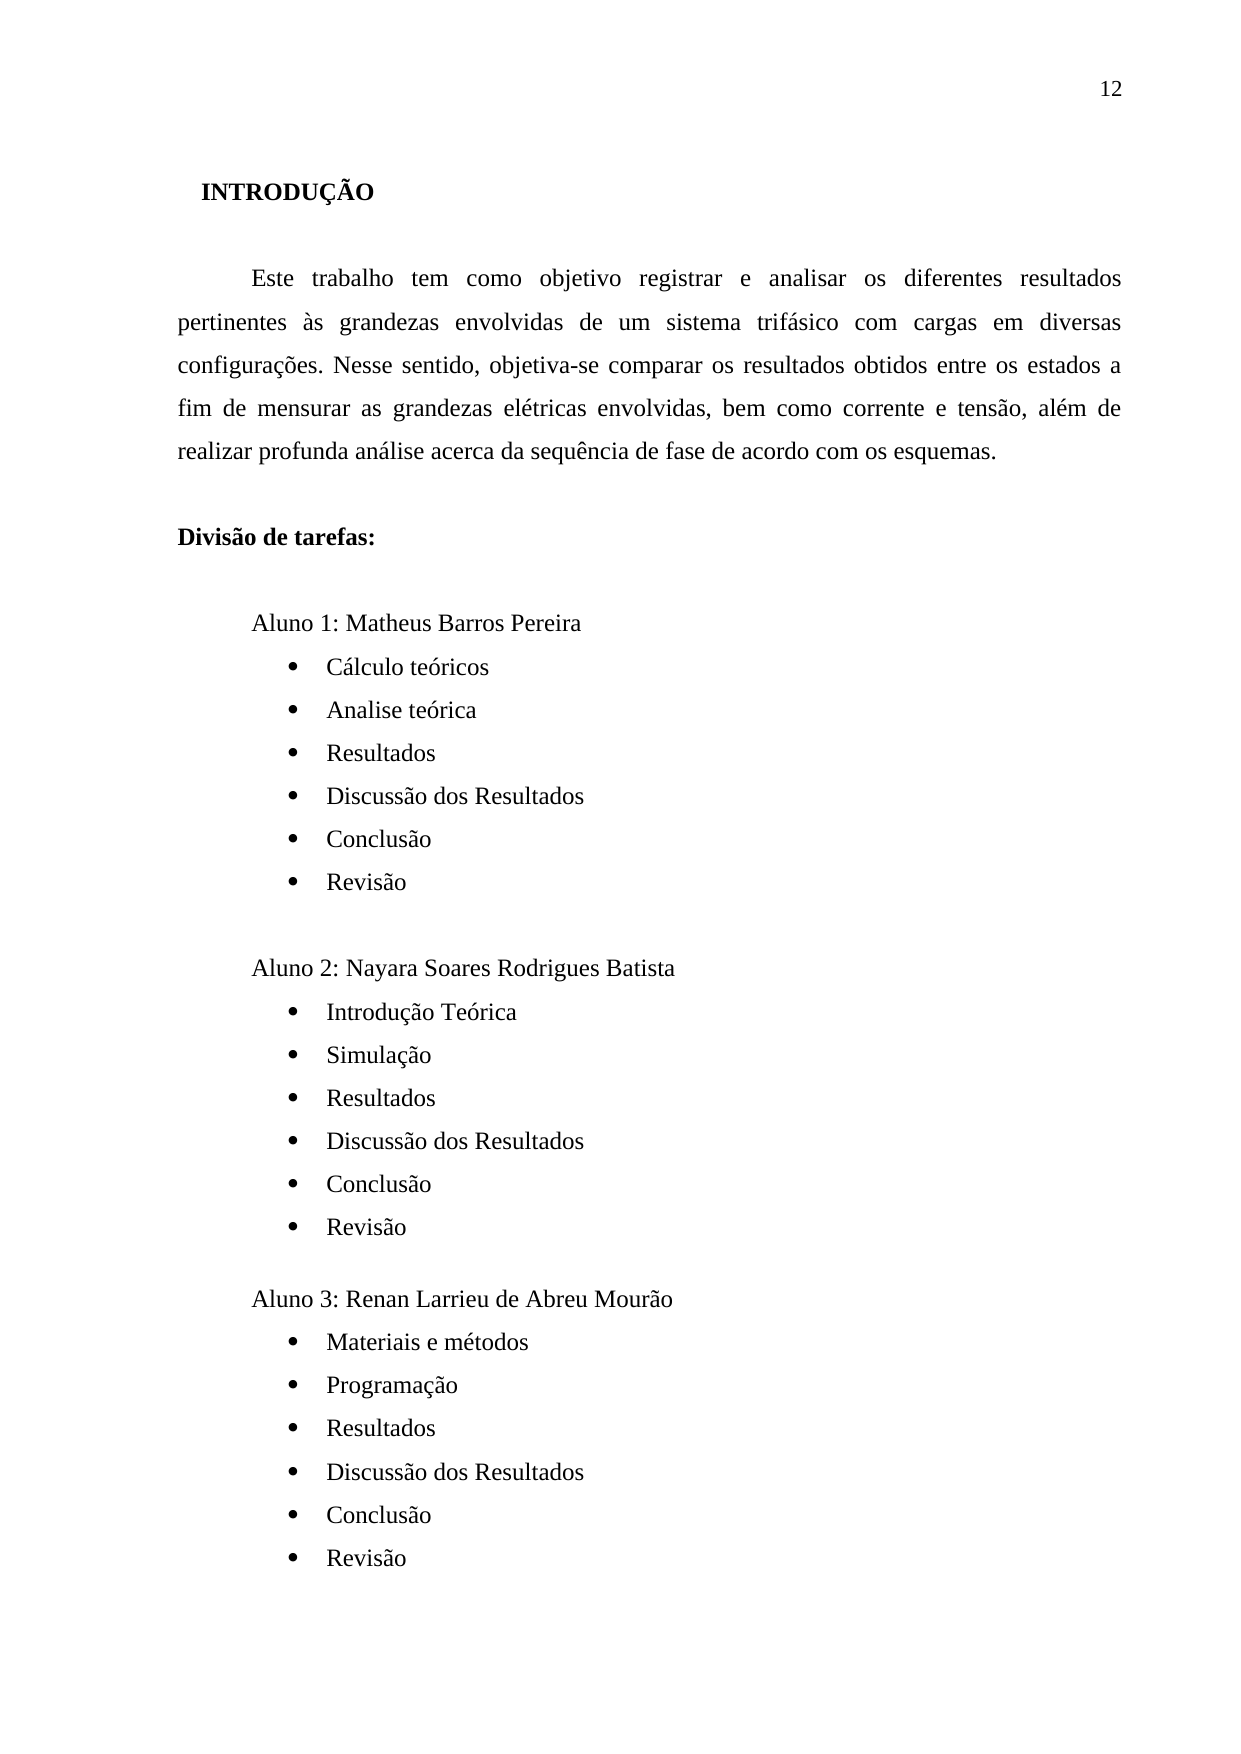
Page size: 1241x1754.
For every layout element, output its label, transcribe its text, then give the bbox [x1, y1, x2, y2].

list Discussão dos Resultados [288, 781, 1122, 810]
list Conclusão [288, 1169, 1122, 1198]
list Conclusão [288, 1500, 1122, 1528]
list Resultados [288, 1413, 1122, 1442]
list Revisão [288, 1543, 1122, 1572]
list Discussão dos Resultados [288, 1126, 1122, 1155]
list Cálculo teóricos [288, 652, 1122, 680]
list Introdução Teórica [288, 997, 1122, 1025]
text Aluno 3: Renan Larrieu de Abreu Mourão [251, 1284, 1122, 1313]
list Simulação [288, 1040, 1122, 1068]
list Revisão [288, 1212, 1122, 1241]
list Materiais e métodos [288, 1327, 1122, 1356]
list Conclusão [288, 824, 1122, 853]
list Revisão [288, 867, 1122, 896]
list Discussão dos Resultados [288, 1457, 1122, 1485]
subtitle Divisão de tarefas: [177, 522, 1122, 551]
list Resultados [288, 1083, 1122, 1112]
text Este trabalho tem como objetivo registrar e analisar os diferentes resultados pertinentes às grandezas envolvidas de um sistema trifásico com cargas em diversas configurações. Nesse sentido, objetiva-se comparar os resultados obtidos entre os estados a fim de mensurar as grandezas elétricas envolvidas, bem como corrente e tensão, além de realizar profunda análise acerca da sequência de fase de acordo com os esquemas. [177, 263, 1122, 465]
list Analise teórica [288, 695, 1122, 723]
text Aluno 1: Matheus Barros Pereira [251, 608, 1122, 637]
list Resultados [288, 738, 1122, 767]
subtitle INTRODUÇÃO [201, 177, 1122, 206]
text Aluno 2: Nayara Soares Rodrigues Batista [251, 953, 1122, 982]
list Programação [288, 1370, 1122, 1399]
